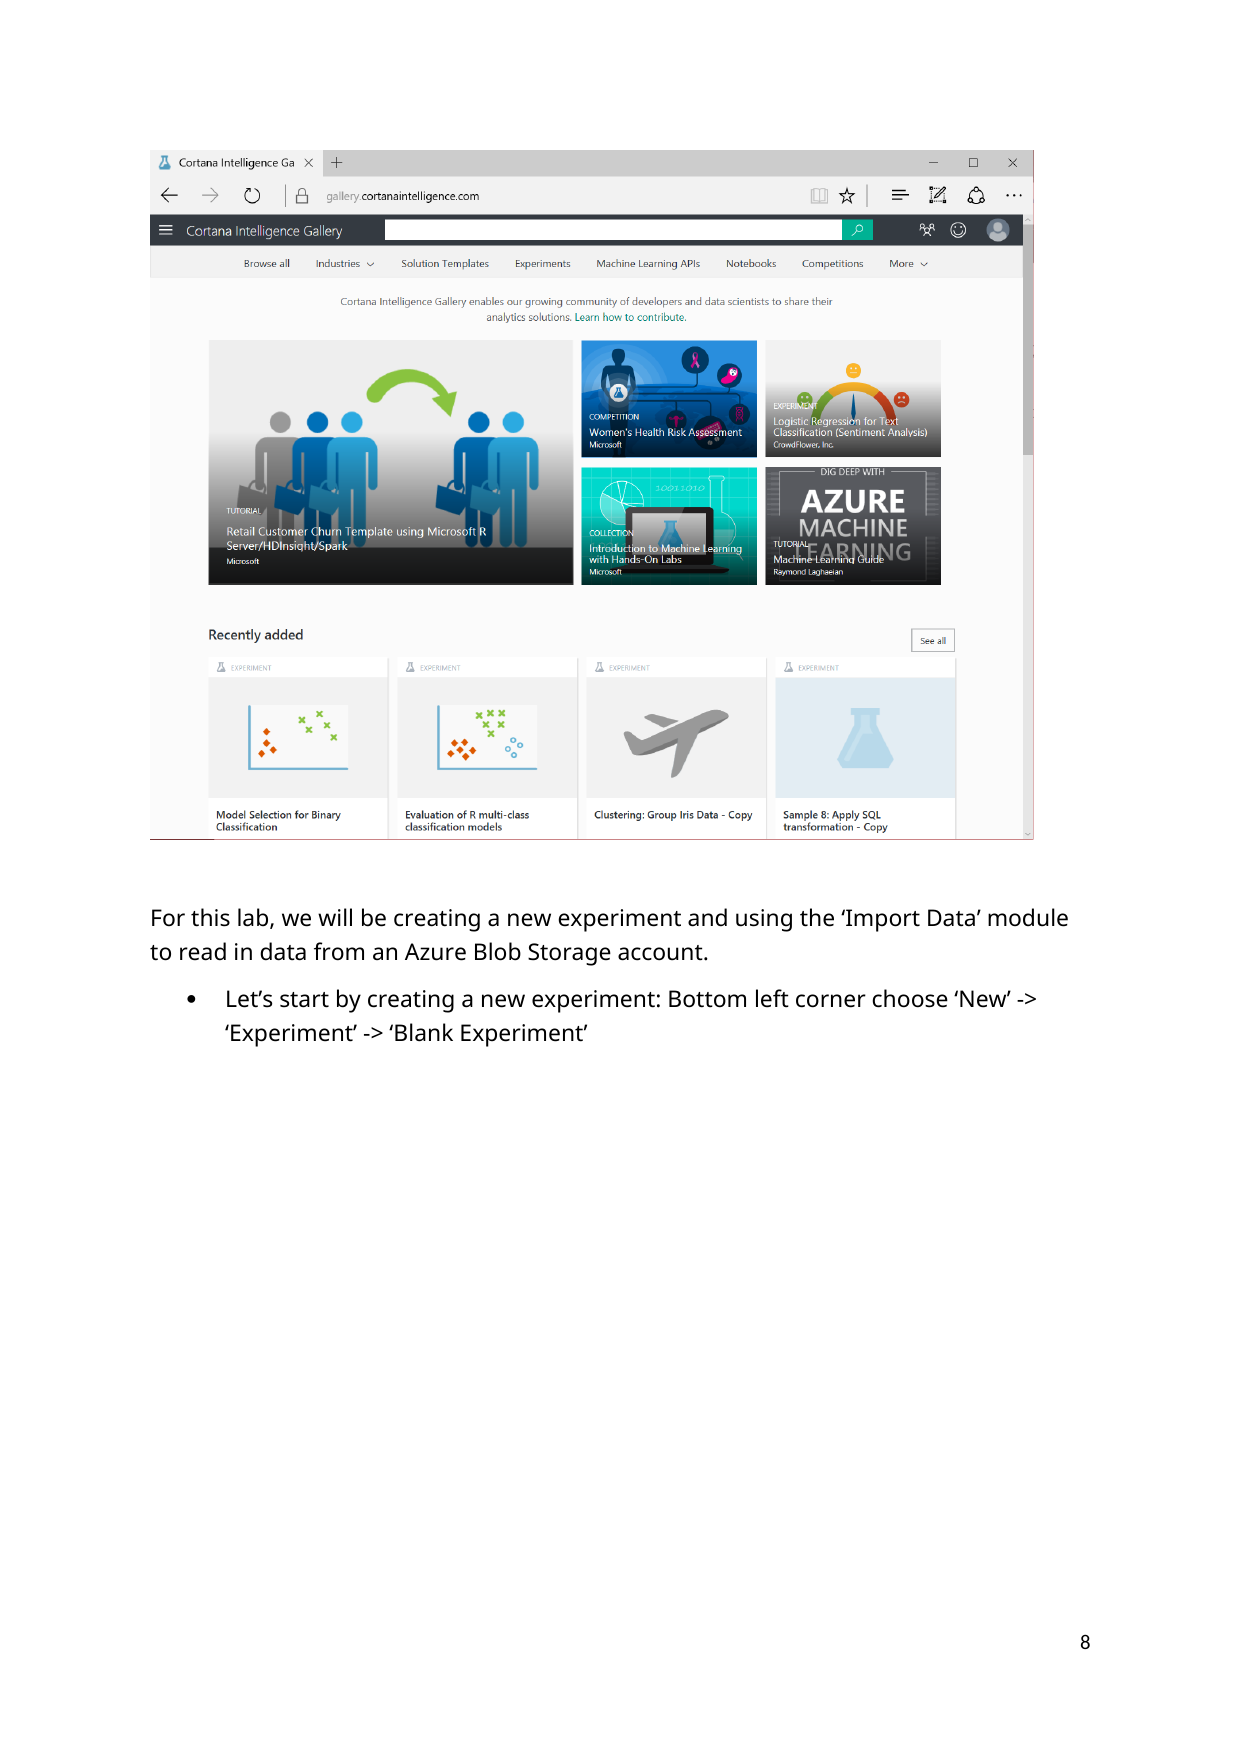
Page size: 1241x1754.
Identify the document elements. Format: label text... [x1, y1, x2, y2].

list Let’s start by creating a new experiment: Bottom left corner choose ‘New’ -> ‘Experiment’ -> ‘Blank Experiment’ [187, 983, 1090, 1049]
text For this lab, we will be creating a new experiment and using the ‘Import Data’ module to read in data from an Azure Blob Storage account. [150, 902, 1090, 967]
picture [150, 150, 1034, 840]
